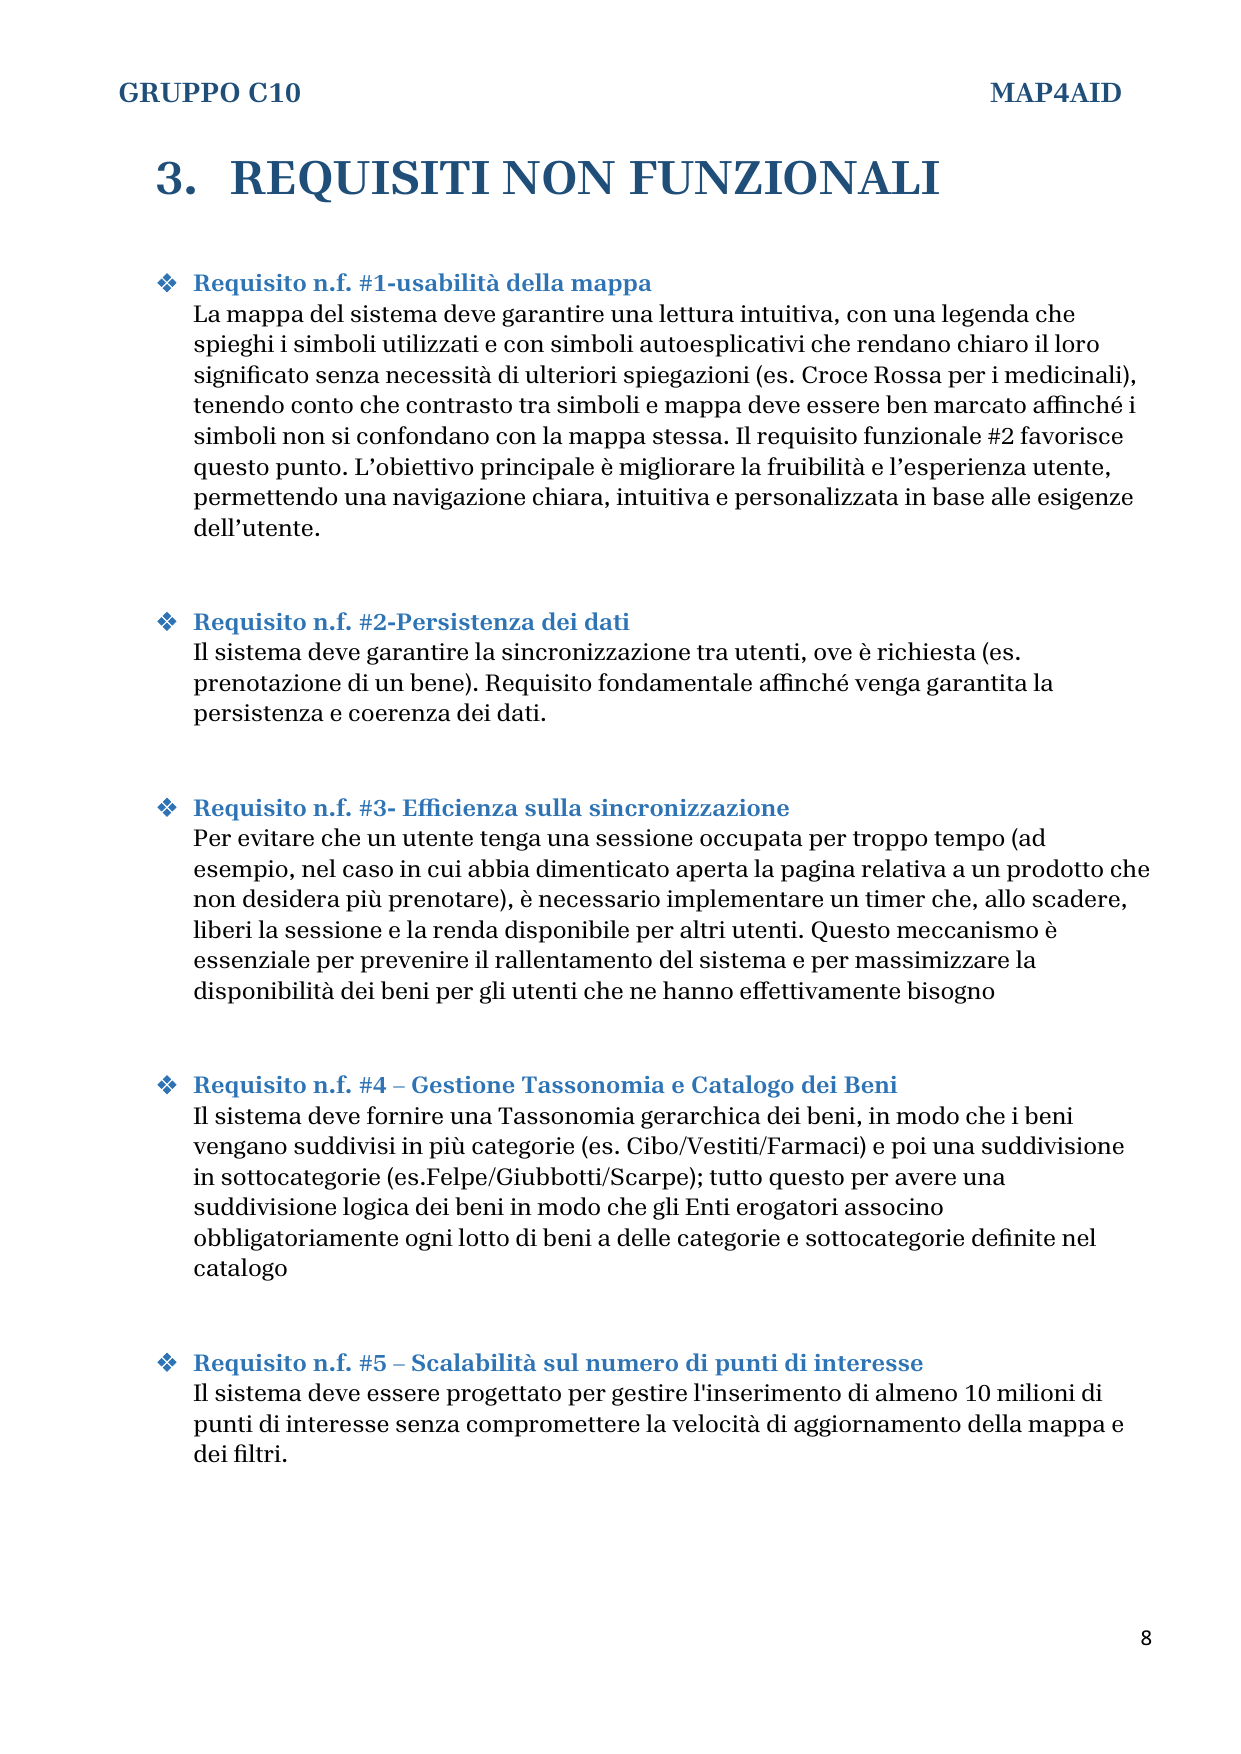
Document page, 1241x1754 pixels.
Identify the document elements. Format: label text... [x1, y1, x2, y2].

subtitle REQUISITI NON FUNZIONALI [156, 148, 1152, 209]
list Requisito n.f. #2-Persistenza dei dati [156, 607, 1152, 637]
list Per evitare che un utente tenga una sessione occupata per troppo tempo (ad esempio, nel caso in cui abbia dimenticato aperta la pagina relativa a un prodotto che non desidera più prenotare), è necessario implementare un timer che, allo scadere, liberi la sessione e la renda disponibile per altri utenti. Questo meccanismo è essenziale per prevenire il rallentamento del sistema e per massimizzare la disponibilità dei beni per gli utenti che ne hanno effettivamente bisogno [193, 823, 1152, 1006]
list Requisito n.f. #5 – Scalabilità sul numero di punti di interesse [156, 1348, 1152, 1378]
list Requisito n.f. #4 – Gestione Tassonomia e Catalogo dei Beni [156, 1070, 1152, 1101]
list Il sistema deve fornire una Tassonomia gerarchica dei beni, in modo che i beni vengano suddivisi in più categorie (es. Cibo/Vestiti/Farmaci) e poi una suddivisione in sottocategorie (es.Felpe/Giubbotti/Scarpe); tutto questo per avere una suddivisione logica dei beni in modo che gli Enti erogatori associno obbligatoriamente ogni lotto di beni a delle categorie e sottocategorie definite nel catalogo [193, 1101, 1152, 1284]
list Requisito n.f. #1-usabilità della mappa [156, 268, 1152, 299]
list Requisito n.f. #3- Efficienza sulla sincronizzazione [156, 793, 1152, 823]
list Il sistema deve essere progettato per gestire l'inserimento di almeno 10 milioni di punti di interesse senza compromettere la velocità di aggiornamento della mappa e dei filtri. [193, 1378, 1152, 1470]
list Il sistema deve garantire la sincronizzazione tra utenti, ove è richiesta (es. prenotazione di un bene). Requisito fondamentale affinché venga garantita la persistenza e coerenza dei dati. [193, 637, 1152, 729]
list La mappa del sistema deve garantire una lettura intuitiva, con una legenda che spieghi i simboli utilizzati e con simboli autoesplicativi che rendano chiaro il loro significato senza necessità di ulteriori spiegazioni (es. Croce Rossa per i medicinali), tenendo conto che contrasto tra simboli e mappa deve essere ben marcato affinché i simboli non si confondano con la mappa stessa. Il requisito funzionale #2 favorisce questo punto. L’obiettivo principale è migliorare la fruibilità e l’esperienza utente, permettendo una navigazione chiara, intuitiva e personalizzata in base alle esigenze dell’utente. [193, 299, 1152, 543]
